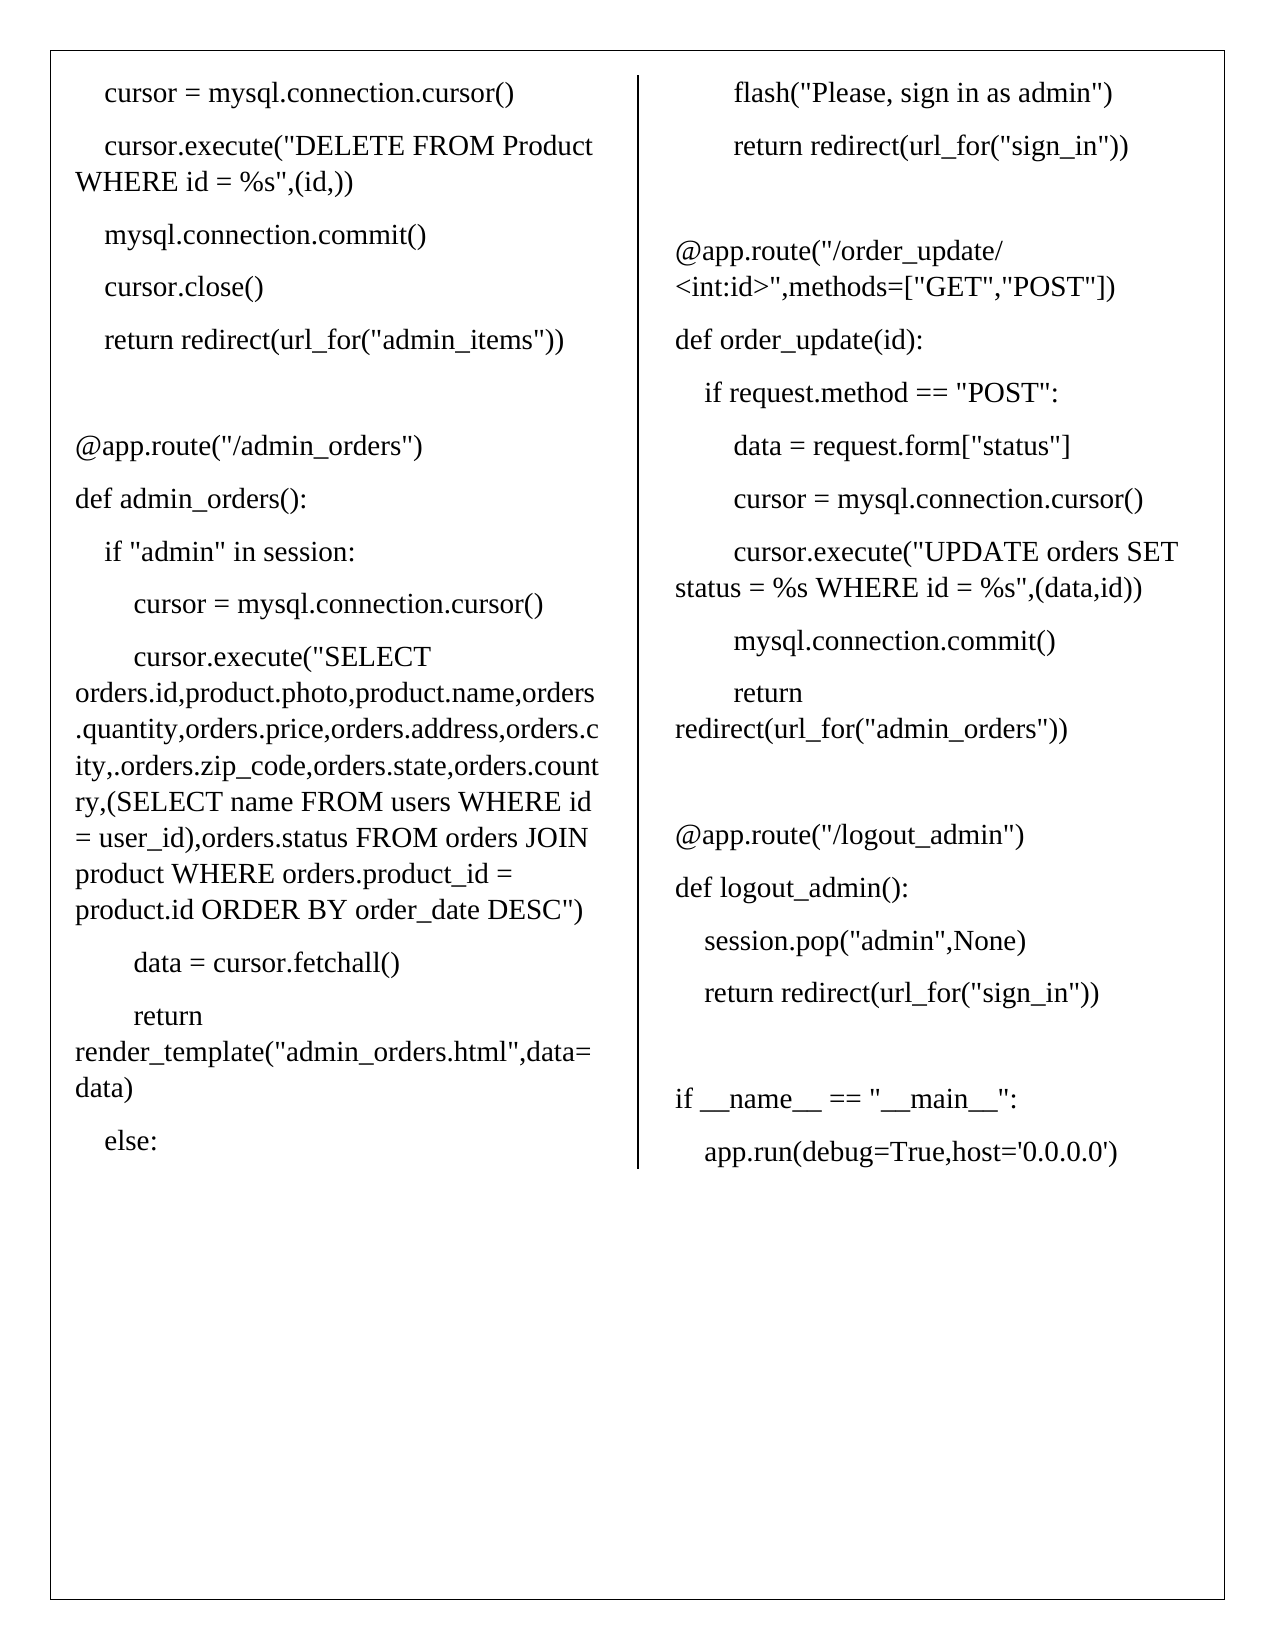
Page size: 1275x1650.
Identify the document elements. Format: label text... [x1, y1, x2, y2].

text return redirect(url_for("sign_in")) [675, 128, 1200, 161]
text app.run(debug=True,host='0.0.0.0') [675, 1134, 1200, 1168]
text def admin_orders(): [75, 481, 600, 514]
text data = cursor.fetchall() [75, 945, 600, 979]
text def order_update(id): [675, 322, 1200, 356]
text if request.method == "POST": [675, 375, 1200, 409]
text @app.route("/order_update/<int:id>",methods=["GET","POST"]) [675, 233, 1200, 303]
text session.pop("admin",None) [675, 923, 1200, 956]
text return redirect(url_for("sign_in")) [675, 976, 1200, 1009]
text return render_template("admin_orders.html",data=data) [75, 998, 600, 1104]
text @app.route("/logout_admin") [675, 817, 1200, 851]
text @app.route("/admin_orders") [75, 428, 600, 462]
text mysql.connection.commit() [75, 217, 600, 250]
text cursor.execute("DELETE FROM Product WHERE id = %s",(id,)) [75, 128, 600, 197]
text else: [75, 1123, 600, 1157]
text if "admin" in session: [75, 534, 600, 567]
text data = request.form["status"] [675, 428, 1200, 462]
text cursor = mysql.connection.cursor() [75, 586, 600, 620]
text flash("Please, sign in as admin") [675, 75, 1200, 108]
text return redirect(url_for("admin_orders")) [675, 675, 1200, 745]
text cursor.execute("UPDATE orders SET status = %s WHERE id = %s",(data,id)) [675, 534, 1200, 603]
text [75, 75, 600, 108]
text cursor.execute("SELECT orders.id,product.photo,product.name,orders.quantity,orders.price,orders.address,orders.city,.orders.zip_code,orders.state,orders.country,(SELECT name FROM users WHERE id = user_id),orders.status FROM orders JOIN product WHERE orders.product_id = product.id ORDER BY order_date DESC") [75, 639, 600, 926]
text return redirect(url_for("admin_items")) [75, 322, 600, 356]
text def logout_admin(): [675, 870, 1200, 903]
text if __name__ == "__main__": [675, 1081, 1200, 1115]
text cursor = mysql.connection.cursor() [675, 481, 1200, 514]
text mysql.connection.commit() [675, 623, 1200, 656]
text cursor.close() [75, 269, 600, 303]
